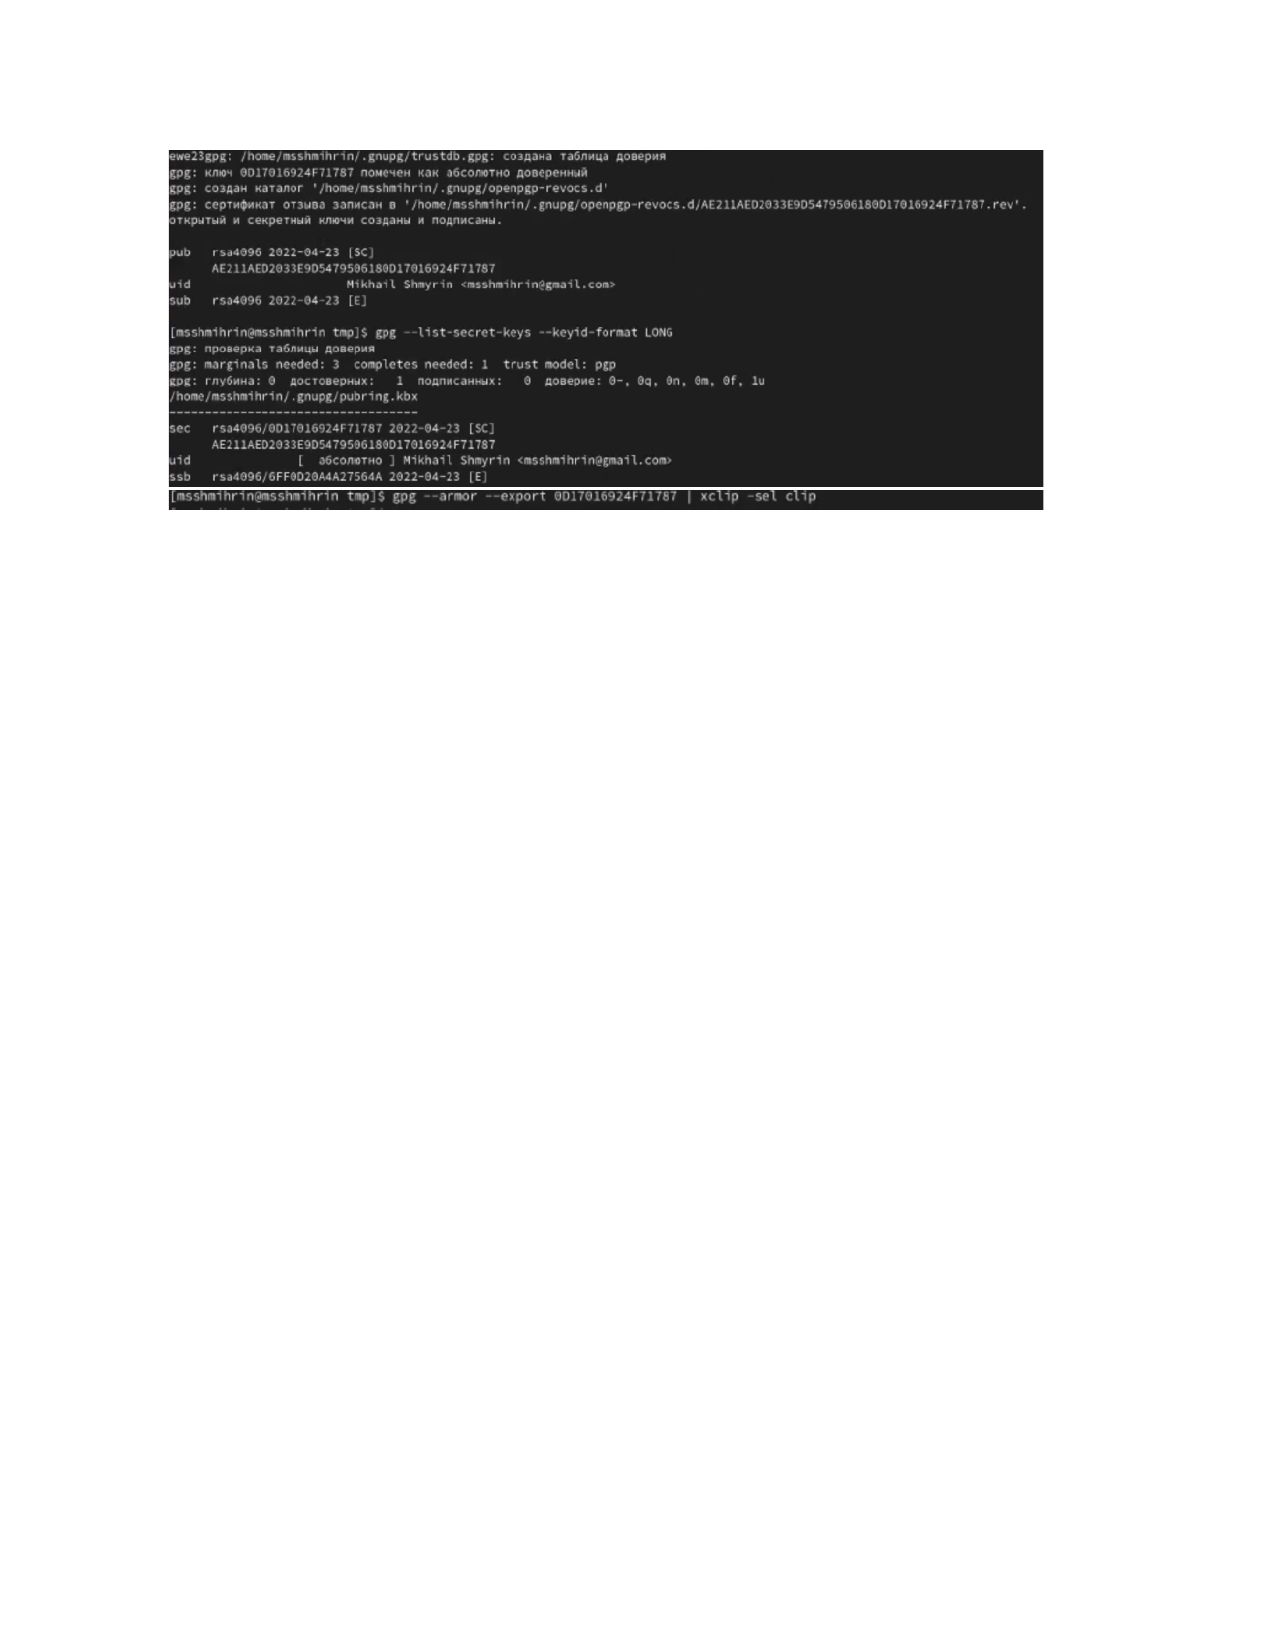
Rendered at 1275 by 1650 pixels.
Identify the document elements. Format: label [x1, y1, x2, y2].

picture [168, 490, 1044, 510]
picture [168, 150, 1044, 487]
